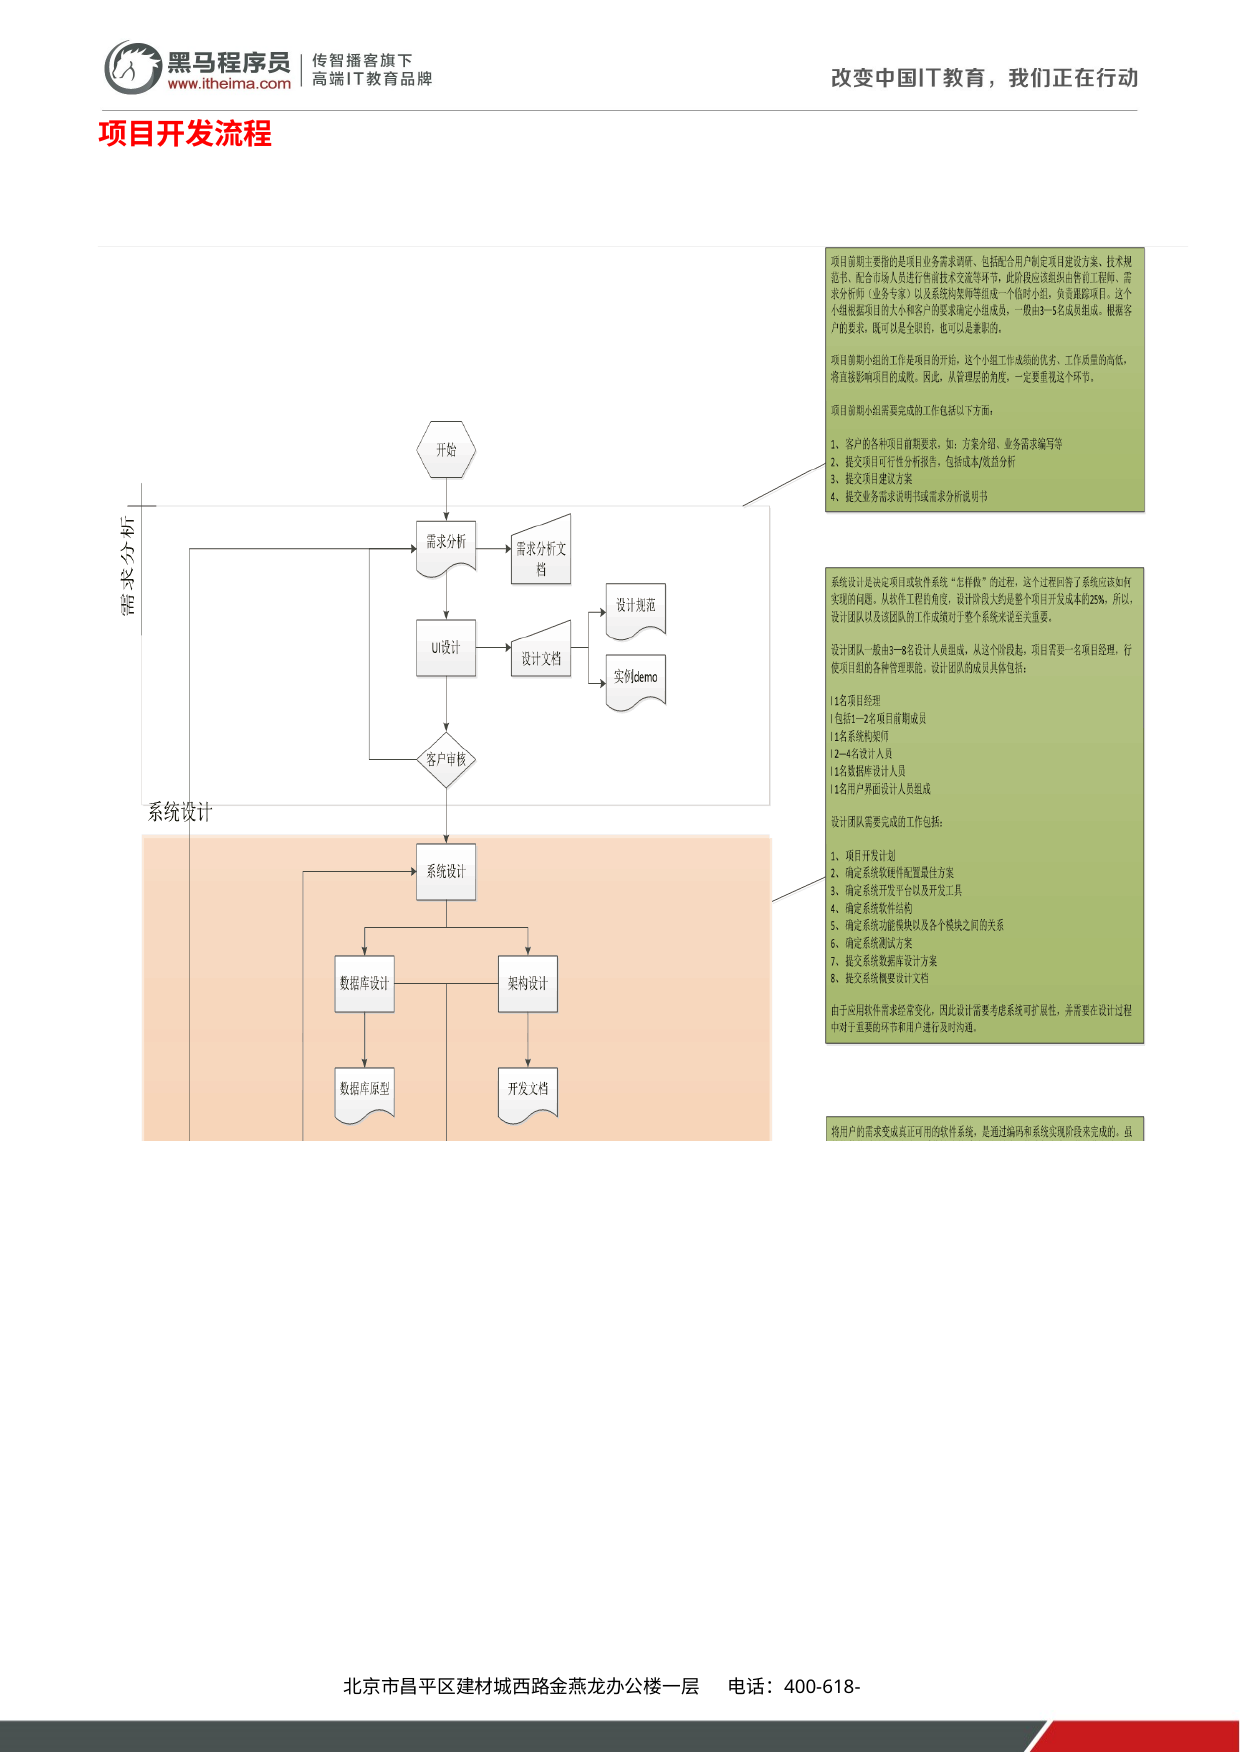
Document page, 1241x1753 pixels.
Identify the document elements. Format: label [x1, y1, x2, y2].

picture [97, 246, 1189, 1141]
picture [100, 38, 1140, 110]
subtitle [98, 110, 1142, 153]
picture [0, 1710, 1240, 1752]
